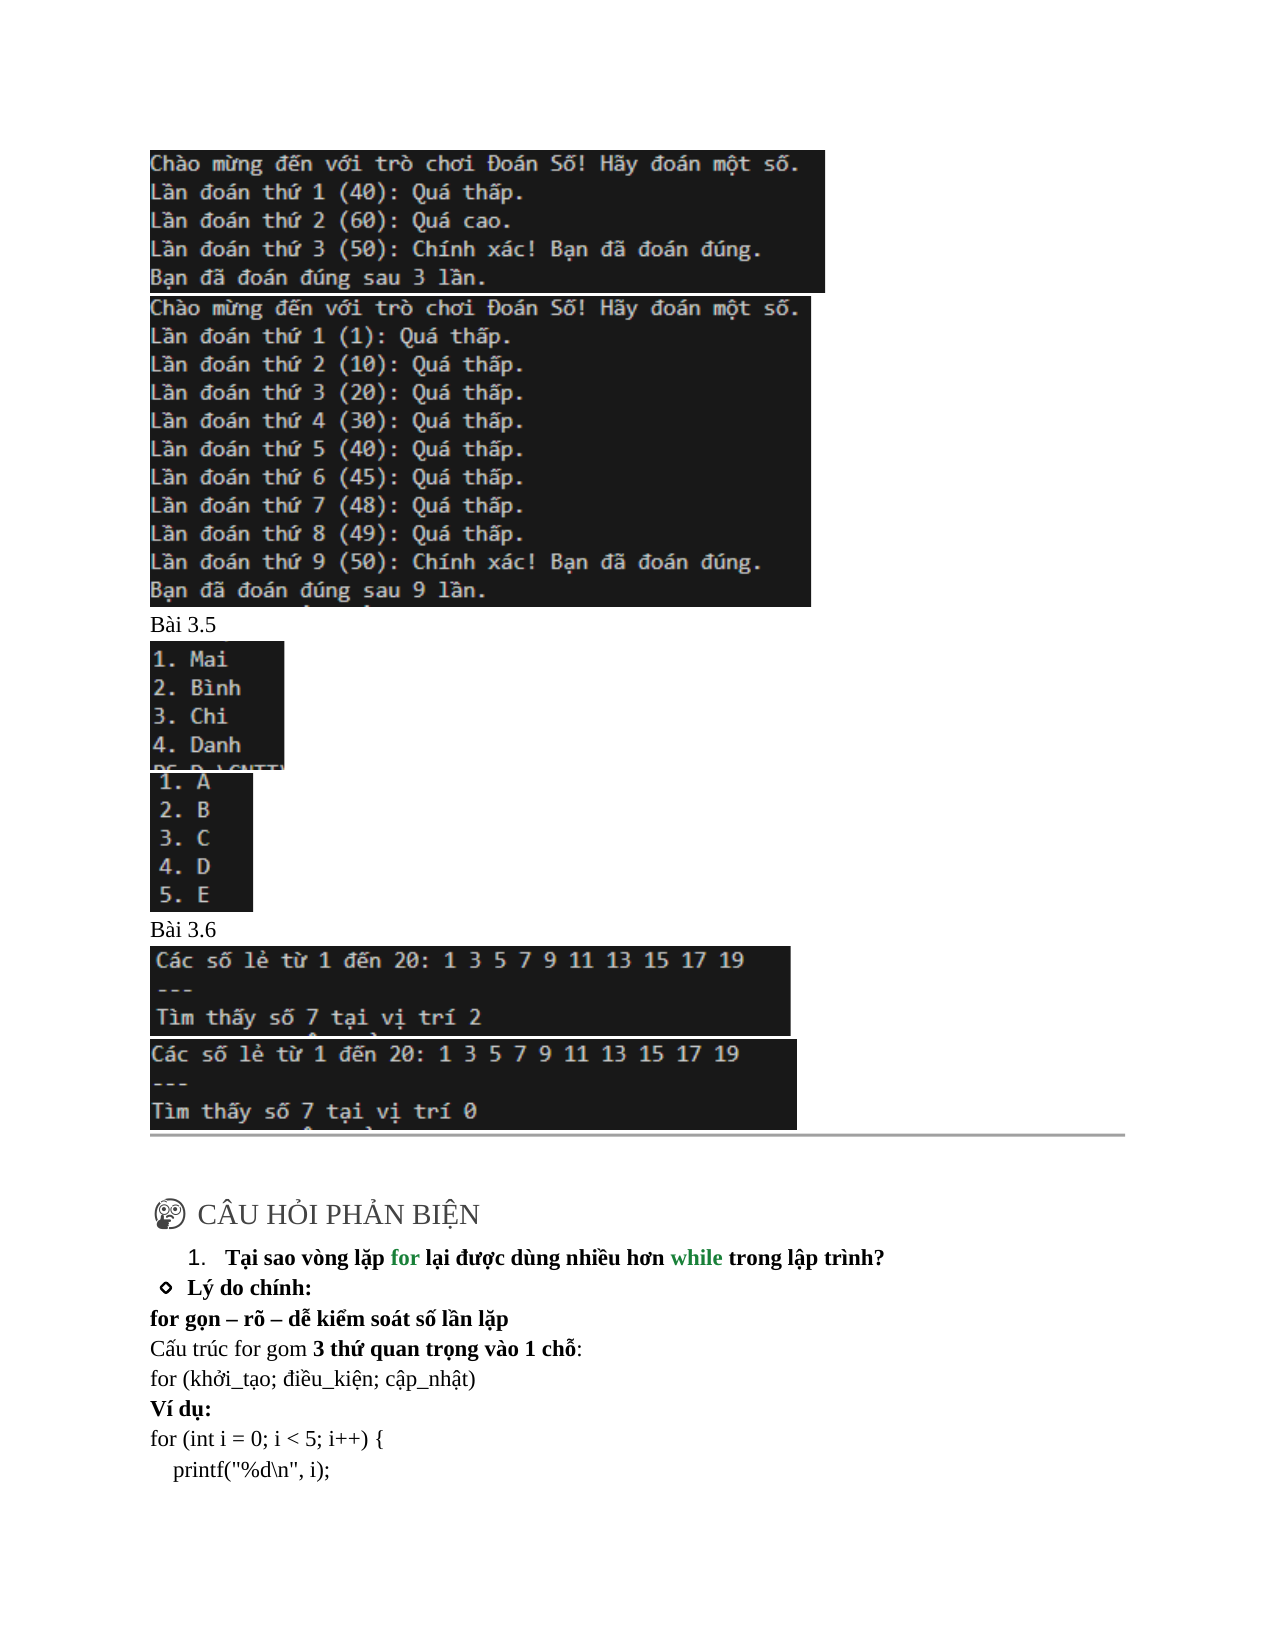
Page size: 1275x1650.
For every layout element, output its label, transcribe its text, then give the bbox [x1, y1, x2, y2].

text Bài 3.5 [150, 611, 1125, 637]
picture [150, 773, 254, 912]
text Ví dụ: [150, 1395, 1125, 1422]
list Tại sao vòng lặp for lại được dùng nhiều hơn while trong lập trình? [187, 1244, 1125, 1270]
text for gọn – rõ – dễ kiểm soát số lần lặp [150, 1304, 1125, 1331]
picture [150, 296, 812, 607]
text printf("%d\n", i); [150, 1456, 1125, 1482]
text Bài 3.6 [150, 916, 1125, 942]
text Cấu trúc for gom 3 thứ quan trọng vào 1 chỗ: [150, 1335, 1125, 1361]
text 🔹 Lý do chính: [150, 1274, 1125, 1301]
subtitle 🤔 CÂU HỎI PHẢN BIỆN [150, 1197, 1125, 1231]
text for (khởi_tạo; điều_kiện; cập_nhật) [150, 1365, 1125, 1391]
picture [150, 641, 285, 770]
picture [150, 150, 826, 293]
picture [150, 946, 791, 1036]
picture [150, 1039, 797, 1130]
text for (int i = 0; i < 5; i++) { [150, 1425, 1125, 1452]
